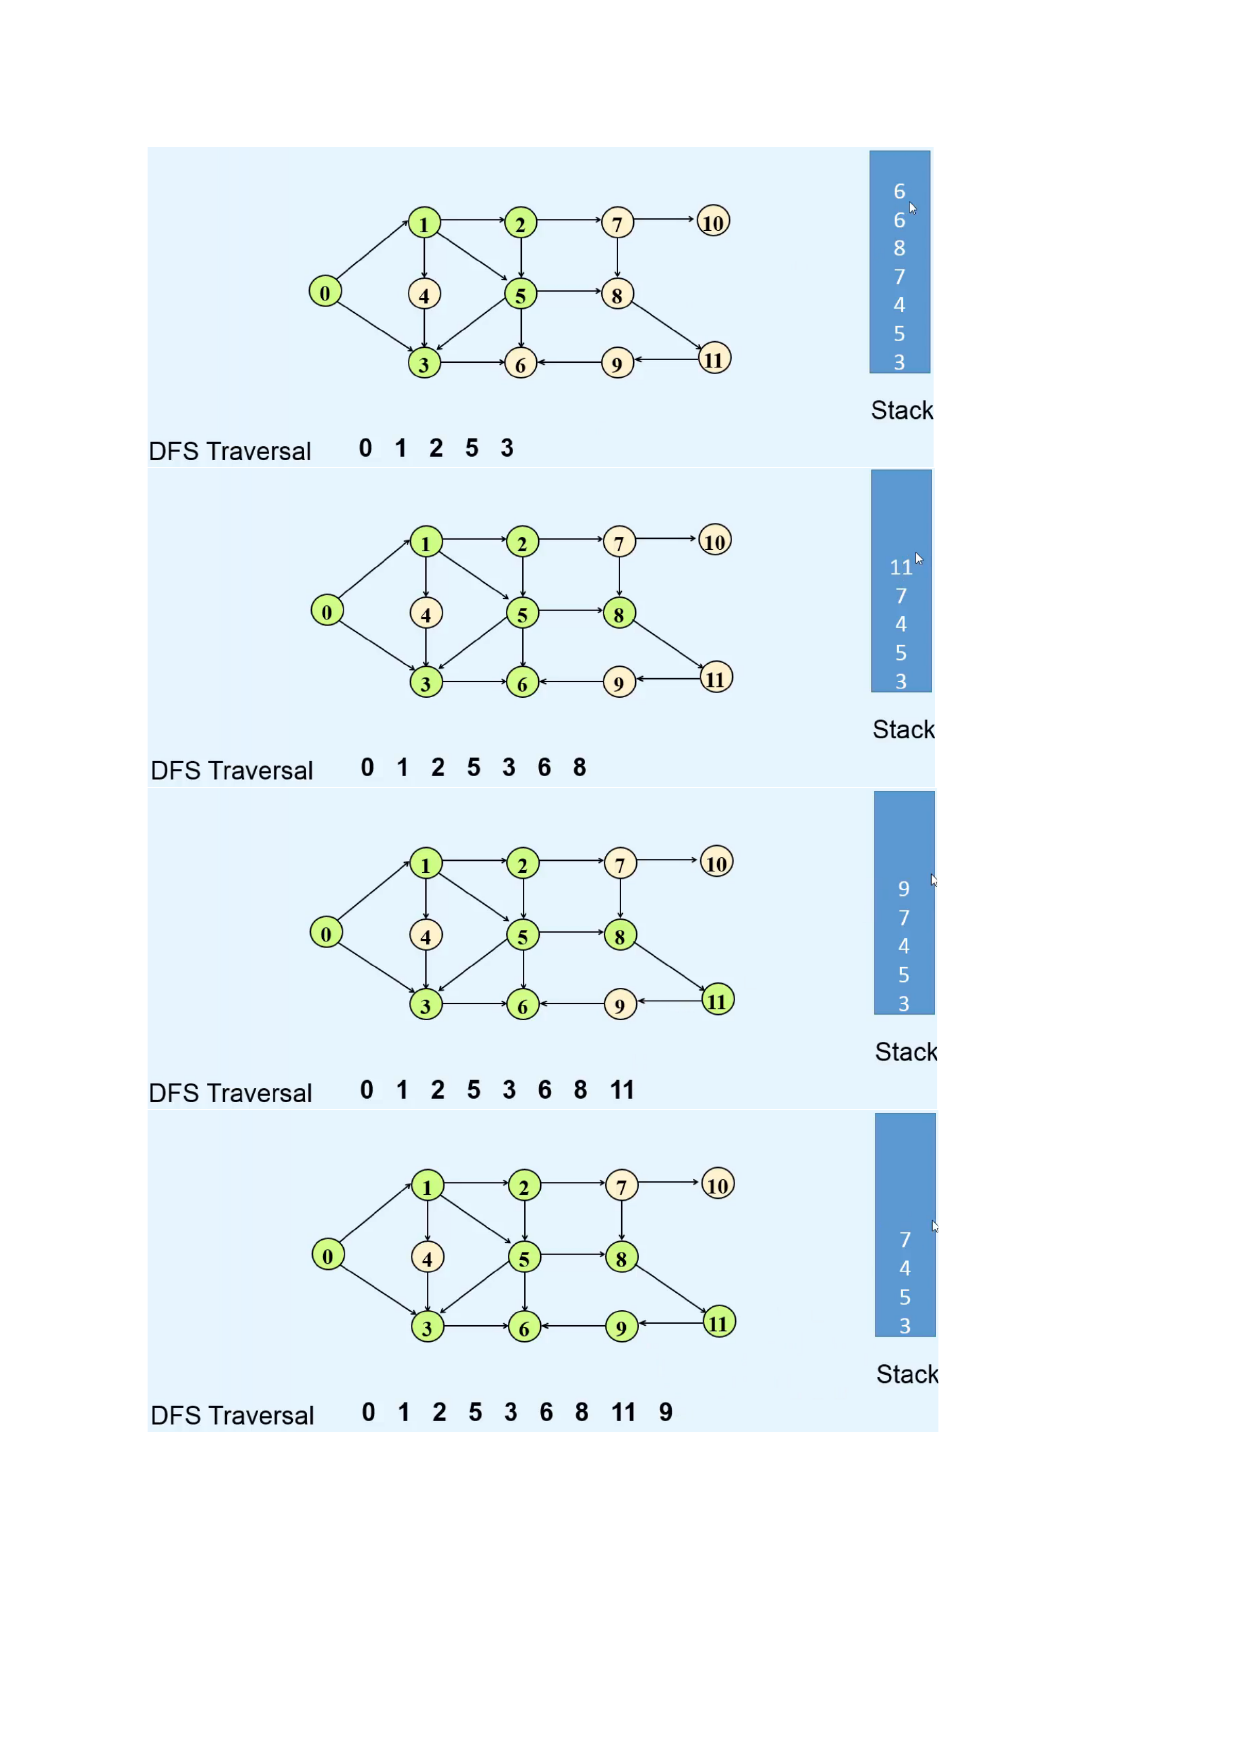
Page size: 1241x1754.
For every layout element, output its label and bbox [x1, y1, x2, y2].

picture [147, 788, 938, 1109]
picture [147, 1110, 939, 1432]
picture [147, 147, 934, 467]
picture [147, 468, 935, 787]
